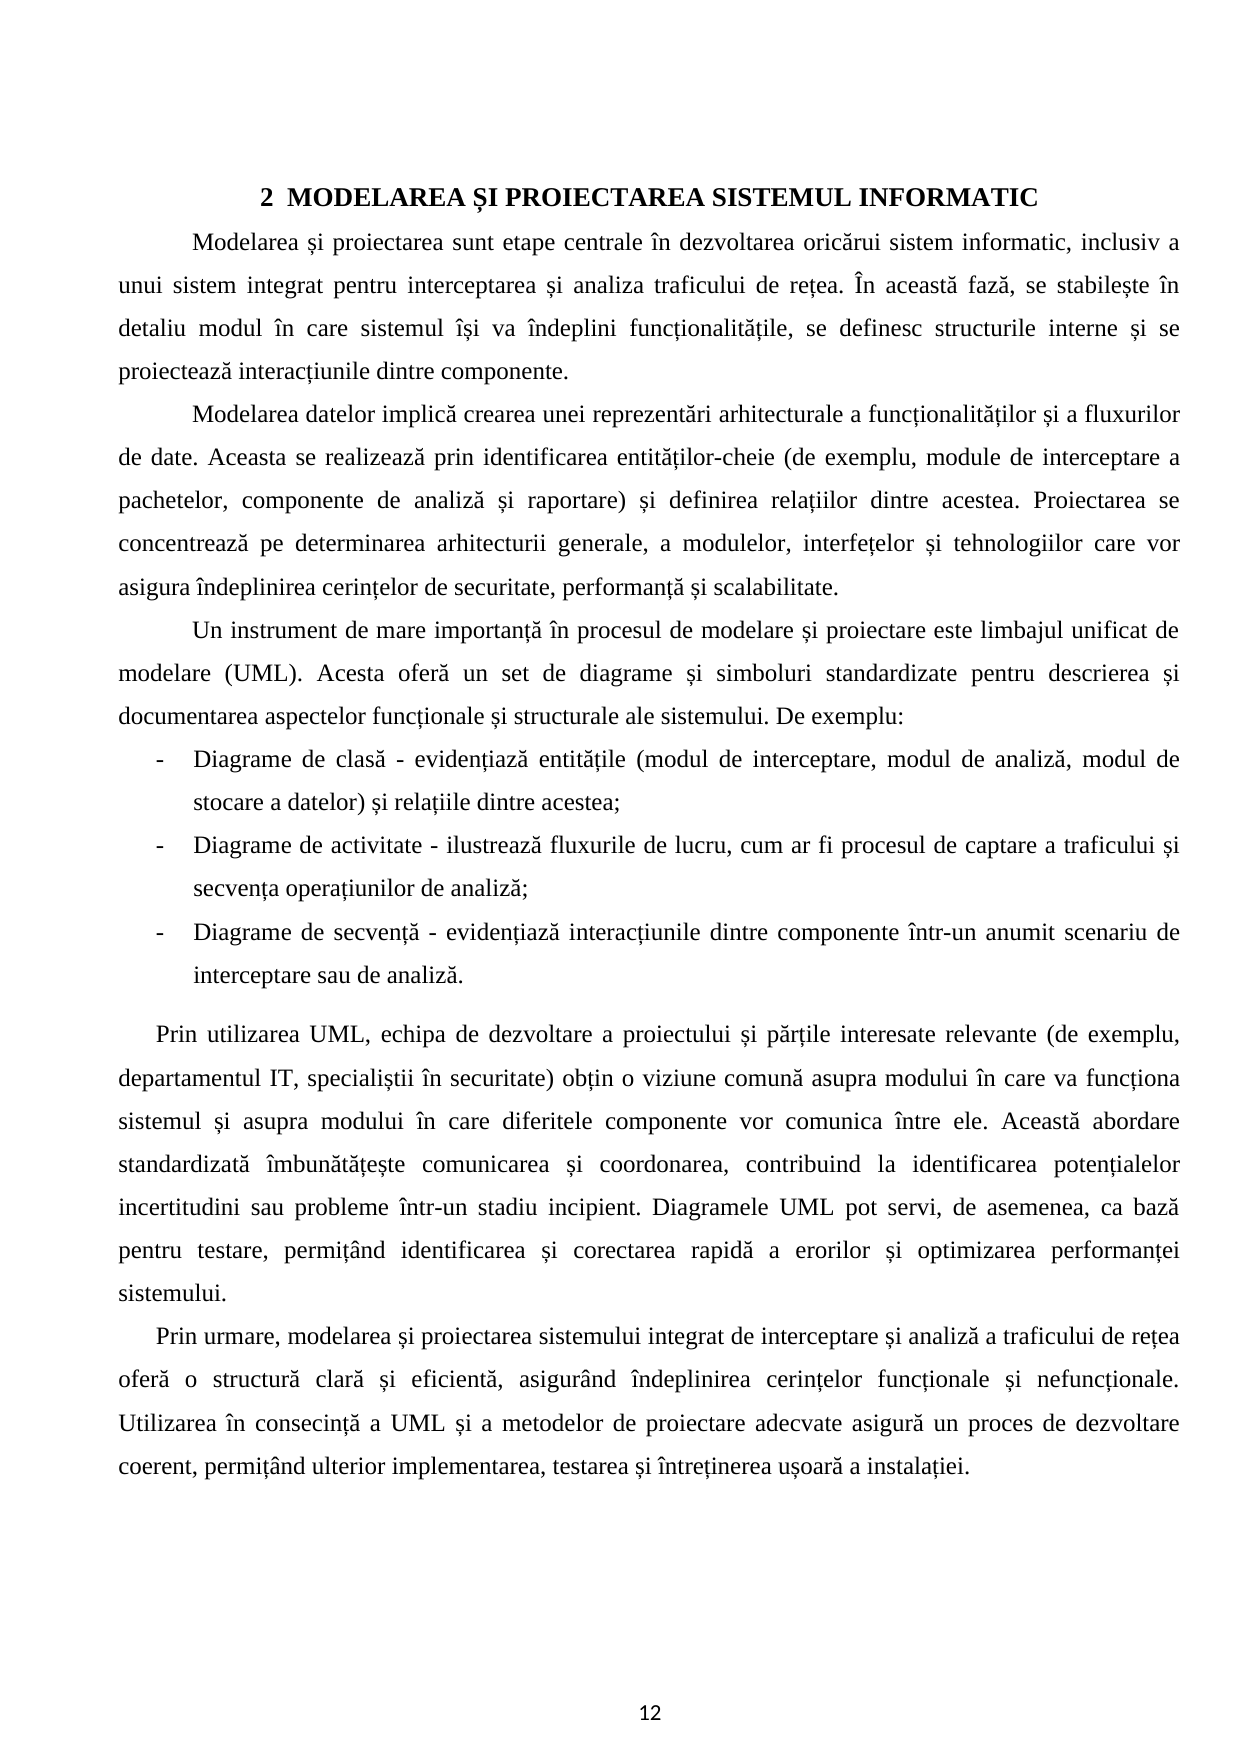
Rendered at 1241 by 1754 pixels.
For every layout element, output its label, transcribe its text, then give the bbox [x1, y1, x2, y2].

list Diagrame de secvență - evidențiază interacțiunile dintre componente într-un anumit scenariu de interceptare sau de analiză. [156, 917, 1181, 988]
list Diagrame de activitate - ilustrează fluxurile de lucru, cum ar fi procesul de captare a traficului și secvența operațiunilor de analiză; [156, 830, 1181, 902]
text Prin urmare, modelarea și proiectarea sistemului integrat de interceptare și analiză a traficului de rețea oferă o structură clară și eficientă, asigurând îndeplinirea cerințelor funcționale și nefuncționale. Utilizarea în consecință a UML și a metodelor de proiectare adecvate asigură un proces de dezvoltare coerent, permițând ulterior implementarea, testarea și întreținerea ușoară a instalației. [118, 1321, 1181, 1479]
list Diagrame de clasă - evidențiază entitățile (modul de interceptare, modul de analiză, modul de stocare a datelor) și relațiile dintre acestea; [156, 744, 1181, 816]
text Prin utilizarea UML, echipa de dezvoltare a proiectului și părțile interesate relevante (de exemplu, departamentul IT, specialiștii în securitate) obțin o viziune comună asupra modului în care va funcționa sistemul și asupra modului în care diferitele componente vor comunica între ele. Această abordare standardizată îmbunătățește comunicarea și coordonarea, contribuind la identificarea potențialelor incertitudini sau probleme într-un stadiu incipient. Diagramele UML pot servi, de asemenea, ca bază pentru testare, permițând identificarea și corectarea rapidă a erorilor și optimizarea performanței sistemului. [118, 1019, 1181, 1307]
subtitle 2 MODELAREA ȘI PROIECTAREA SISTEMUL INFORMATIC [118, 181, 1181, 212]
text Un instrument de mare importanță în procesul de modelare și proiectare este limbajul unificat de modelare (UML). Acesta oferă un set de diagrame și simboluri standardizate pentru descrierea și documentarea aspectelor funcționale și structurale ale sistemului. De exemplu: [118, 615, 1181, 730]
text Modelarea datelor implică crearea unei reprezentări arhitecturale a funcționalităților și a fluxurilor de date. Aceasta se realizează prin identificarea entităților-cheie (de exemplu, module de interceptare a pachetelor, componente de analiză și raportare) și definirea relațiilor dintre acestea. Proiectarea se concentrează pe determinarea arhitecturii generale, a modulelor, interfețelor și tehnologiilor care vor asigura îndeplinirea cerințelor de securitate, performanță și scalabilitate. [118, 399, 1181, 600]
text Modelarea și proiectarea sunt etape centrale în dezvoltarea oricărui sistem informatic, inclusiv a unui sistem integrat pentru interceptarea și analiza traficului de rețea. În această fază, se stabilește în detaliu modul în care sistemul își va îndeplini funcționalitățile, se definesc structurile interne și se proiectează interacțiunile dintre componente. [118, 227, 1181, 385]
